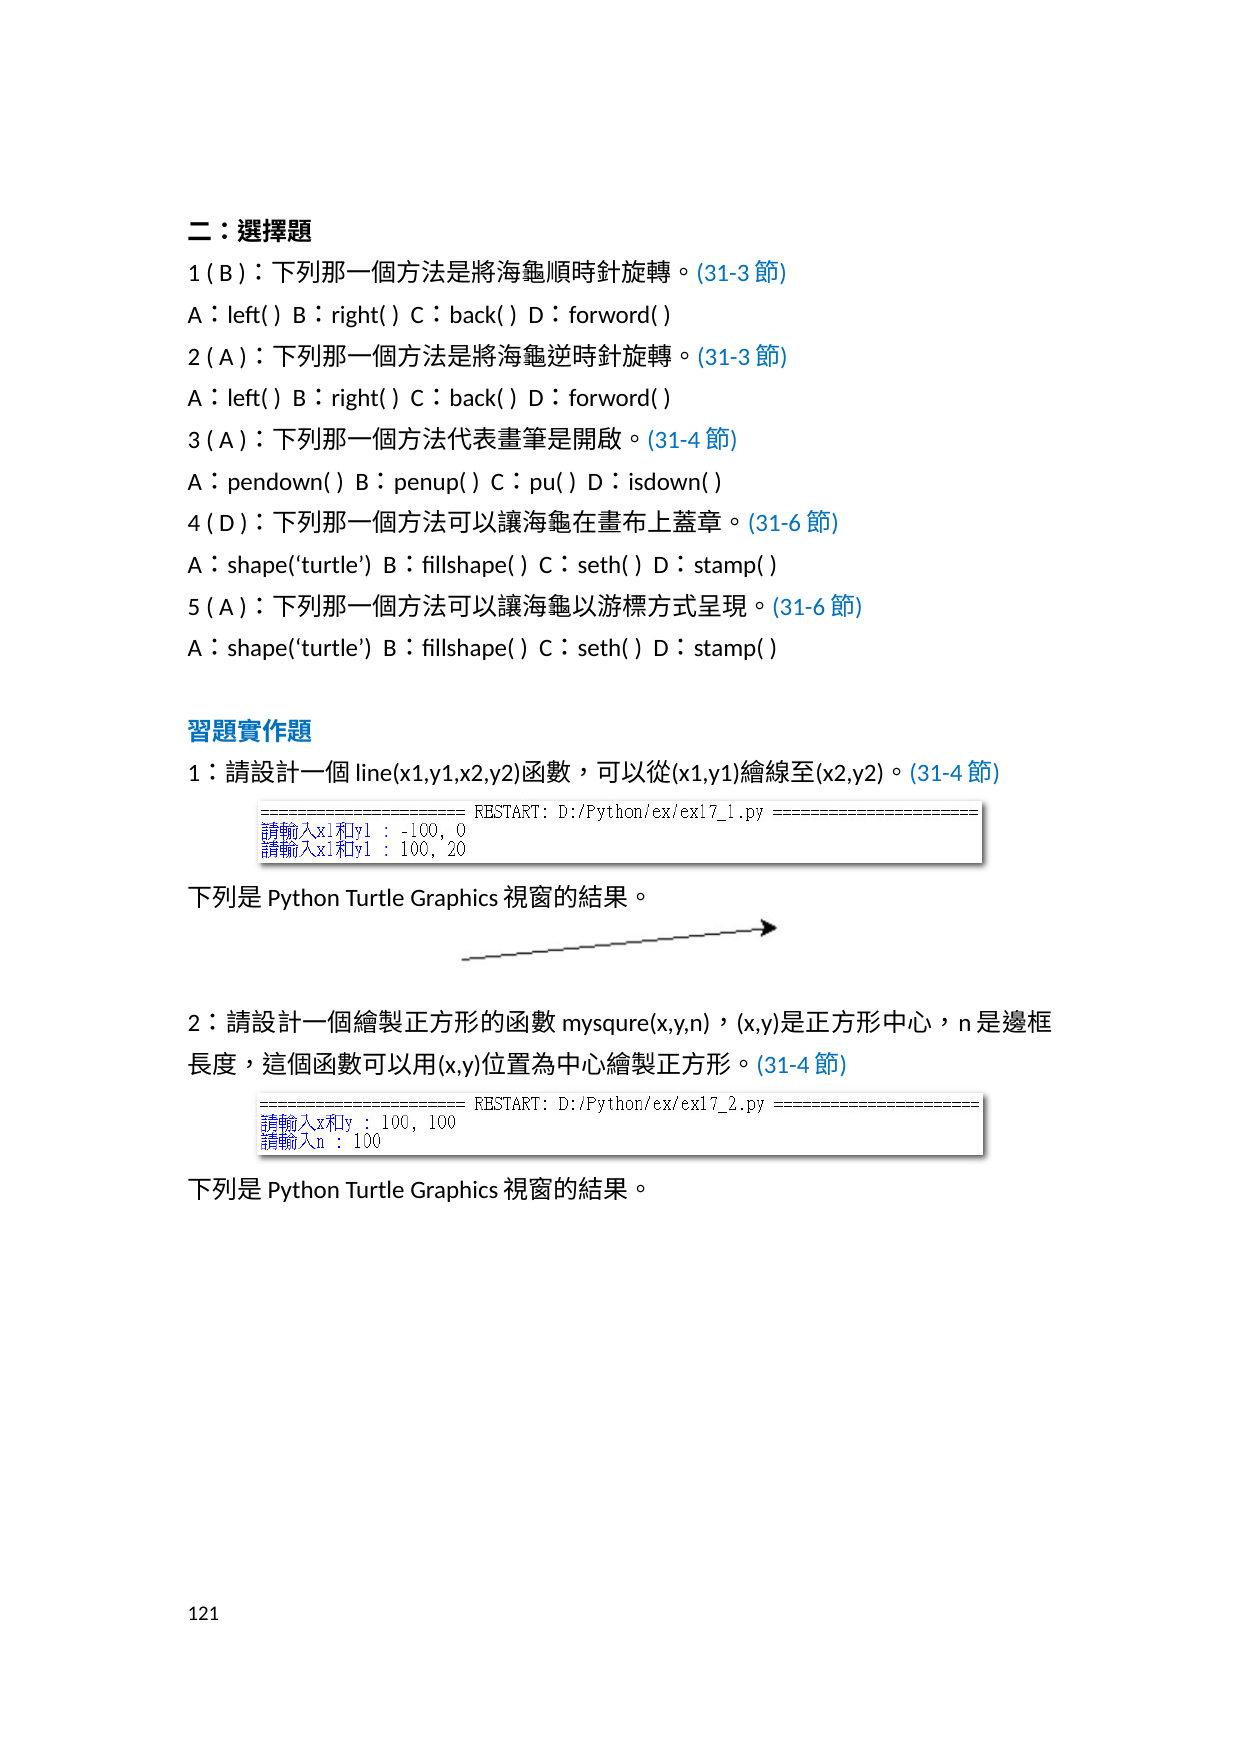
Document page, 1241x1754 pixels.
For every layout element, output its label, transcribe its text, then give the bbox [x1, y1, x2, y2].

text A：shape(‘turtle’) B：fillshape( ) C：seth( ) D：stamp( ) [187, 625, 1053, 667]
text A：left( ) B：right( ) C：back( ) D：forword( ) [187, 292, 1053, 333]
text 習題實作題 [187, 708, 1053, 750]
text 3 ( A )：下列那一個方法代表畫筆是開啟。(31-4節) [187, 417, 1053, 458]
text 下列是Python Turtle Graphics視窗的結果。 [187, 875, 1053, 917]
text 5 ( A )：下列那一個方法可以讓海龜以游標方式呈現。(31-6節) [187, 583, 1053, 625]
text 4 ( D )：下列那一個方法可以讓海龜在畫布上蓋章。(31-6節) [187, 500, 1053, 542]
text 2：請設計一個繪製正方形的函數mysqure(x,y,n)，(x,y)是正方形中心，n是邊框長度，這個函數可以用(x,y)位置為中心繪製正方形。(31-4節) [187, 1000, 1053, 1083]
picture [247, 1083, 993, 1165]
text A：left( ) B：right( ) C：back( ) D：forword( ) [187, 375, 1053, 417]
text 1 ( B )：下列那一個方法是將海龜順時針旋轉。(31-3節) [187, 250, 1053, 292]
text 二：選擇題 [187, 208, 1053, 250]
text A：pendown( ) B：penup( ) C：pu( ) D：isdown( ) [187, 458, 1053, 500]
picture [456, 916, 784, 970]
picture [248, 791, 992, 873]
text 2 ( A )：下列那一個方法是將海龜逆時針旋轉。(31-3節) [187, 333, 1053, 375]
text 下列是Python Turtle Graphics視窗的結果。 [187, 1167, 1053, 1208]
text 1：請設計一個line(x1,y1,x2,y2)函數，可以從(x1,y1)繪線至(x2,y2)。(31-4節) [187, 750, 1053, 792]
text A：shape(‘turtle’) B：fillshape( ) C：seth( ) D：stamp( ) [187, 542, 1053, 583]
